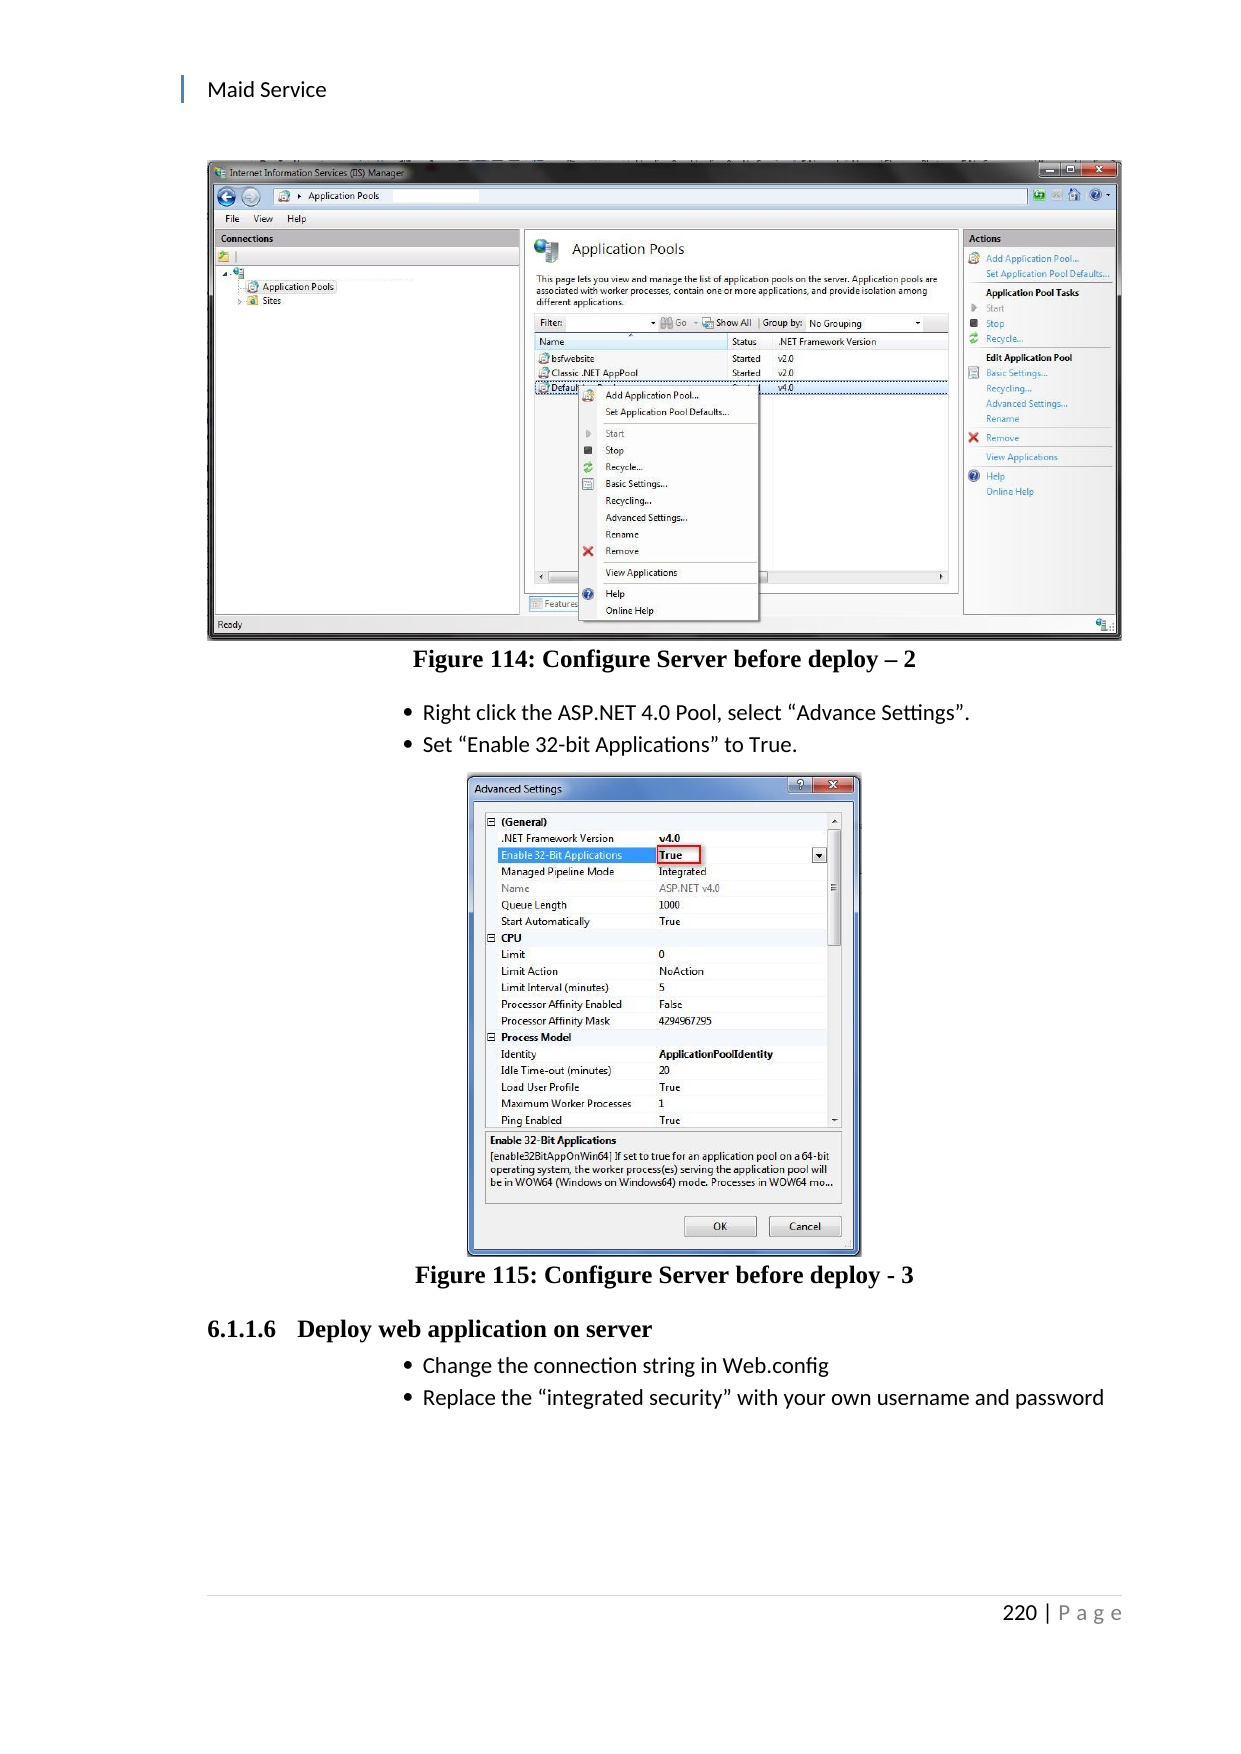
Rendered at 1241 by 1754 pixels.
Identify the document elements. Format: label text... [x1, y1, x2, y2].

subtitle Figure 115: Configure Server before deploy - 3 [207, 1260, 1122, 1289]
subtitle Deploy web application on server [207, 1314, 1122, 1343]
list Change the connection string in Web.config [404, 1351, 1122, 1379]
list Set “Enable 32-bit Applications” to True. [404, 730, 1122, 758]
subtitle Figure 114: Configure Server before deploy – 2 [207, 644, 1122, 673]
picture [207, 160, 1122, 641]
picture [467, 772, 862, 1257]
list Right click the ASP.NET 4.0 Pool, select “Advance Settings”. [404, 698, 1122, 726]
list Replace the “integrated security” with your own username and password [404, 1383, 1122, 1411]
